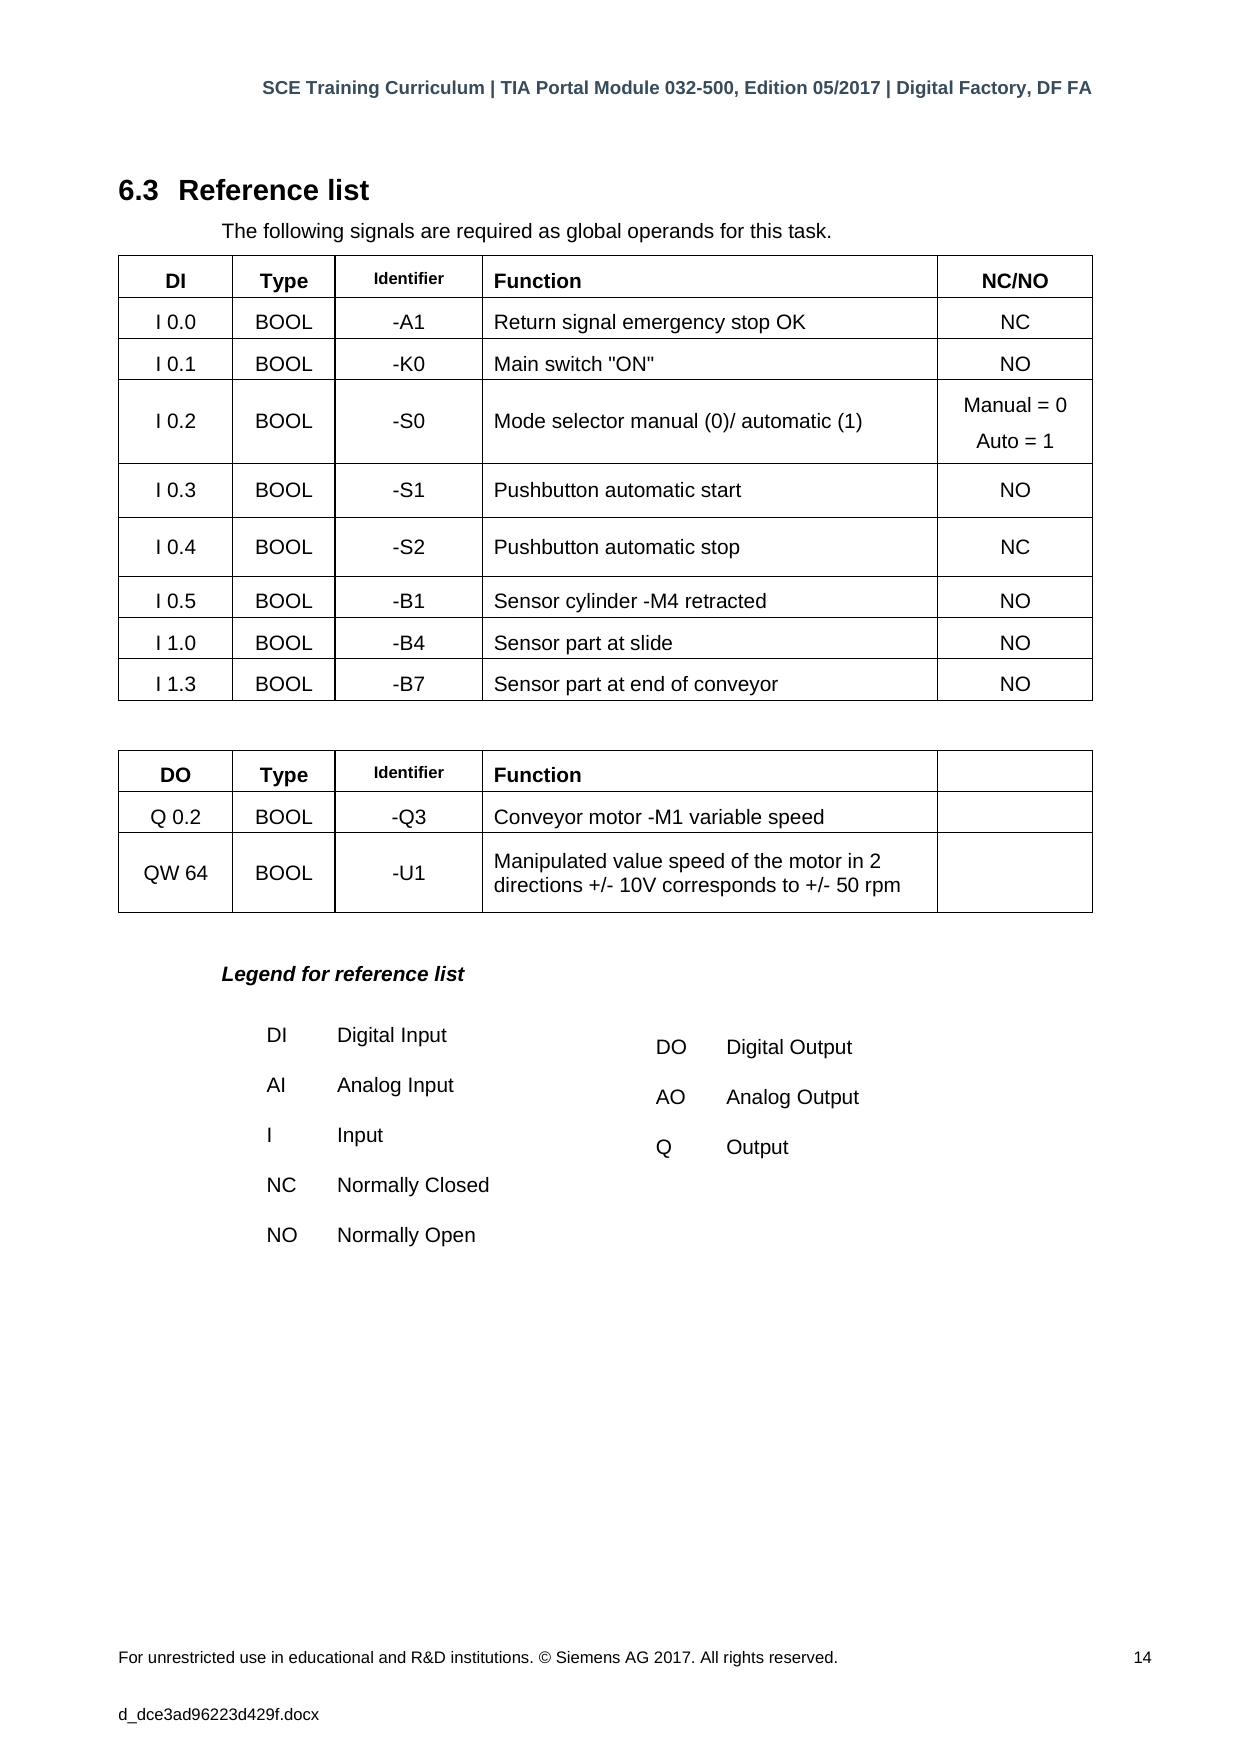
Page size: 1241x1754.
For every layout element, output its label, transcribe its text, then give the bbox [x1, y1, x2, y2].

table_cell Return signal emergency stop OK [483, 298, 937, 338]
table_cell Main switch "ON" [483, 339, 937, 379]
table_cell -B7 [336, 659, 482, 699]
table_cell Analog Input [326, 1060, 591, 1109]
table_header Identifier [336, 256, 482, 297]
table_cell Sensor part at end of conveyor [483, 659, 937, 699]
table_cell NO [938, 577, 1092, 617]
table_cell -B4 [336, 618, 482, 658]
table_header Type [233, 256, 334, 297]
table_cell I 0.2 [119, 380, 232, 462]
table_cell I 1.0 [119, 618, 232, 658]
table_cell NO [938, 464, 1092, 517]
text Legend for reference list [221, 962, 1092, 986]
table_cell [938, 792, 1092, 832]
table_cell NC [256, 1160, 325, 1209]
table_cell NO [938, 659, 1092, 699]
table_cell NC [938, 518, 1092, 576]
table_header Function [483, 256, 937, 297]
table_cell NO [938, 618, 1092, 658]
table_cell QW 64 [119, 833, 232, 912]
table_header Digital Input [326, 1010, 591, 1059]
table_cell -A1 [336, 298, 482, 338]
table_cell Output [715, 1123, 980, 1172]
table_cell BOOL [233, 464, 334, 517]
table_cell BOOL [233, 833, 334, 912]
table_cell -B1 [336, 577, 482, 617]
table_cell Q 0.2 [119, 792, 232, 832]
table_cell BOOL [233, 298, 334, 338]
table_header NC/NO [938, 256, 1092, 297]
table_header DO [119, 751, 232, 791]
table_cell Normally Closed [326, 1160, 591, 1209]
table_cell [938, 833, 1092, 912]
table_cell -S0 [336, 380, 482, 462]
table_cell Pushbutton automatic start [483, 464, 937, 517]
table_cell Conveyor motor -M1 variable speed [483, 792, 937, 832]
table_header [938, 751, 1092, 791]
table_cell I [256, 1110, 325, 1159]
table_cell BOOL [233, 339, 334, 379]
subtitle Reference list [118, 173, 1092, 206]
table_cell Mode selector manual (0)/ automatic (1) [483, 380, 937, 462]
table_cell I 0.0 [119, 298, 232, 338]
table_cell I 1.3 [119, 659, 232, 699]
table_cell I 0.1 [119, 339, 232, 379]
table_cell Q [645, 1123, 714, 1172]
table_header Identifier [336, 751, 482, 791]
table_cell Input [326, 1110, 591, 1159]
table_cell Analog Output [715, 1073, 980, 1122]
table_cell BOOL [233, 659, 334, 699]
text The following signals are required as global operands for this task. [221, 219, 1092, 243]
table_header DI [256, 1010, 325, 1059]
table_cell BOOL [233, 518, 334, 576]
table_header Function [483, 751, 937, 791]
table_cell I 0.3 [119, 464, 232, 517]
table_cell -Q3 [336, 792, 482, 832]
table_header DI [119, 256, 232, 297]
table_cell -S2 [336, 518, 482, 576]
table_cell -S1 [336, 464, 482, 517]
table_cell NC [938, 298, 1092, 338]
table_header Type [233, 751, 334, 791]
table_cell BOOL [233, 618, 334, 658]
table_cell AO [645, 1073, 714, 1122]
table_cell NO [938, 339, 1092, 379]
table_cell Sensor part at slide [483, 618, 937, 658]
table_header Digital Output [715, 1023, 980, 1072]
table_cell Manual = 0 Auto = 1 [938, 380, 1092, 462]
table_cell Manipulated value speed of the motor in 2 directions +/- 10V corresponds to +/- 50 rpm [483, 833, 937, 912]
table_cell BOOL [233, 792, 334, 832]
table_cell -U1 [336, 833, 482, 912]
table_cell NO [256, 1210, 325, 1259]
table_cell I 0.5 [119, 577, 232, 617]
table_cell -K0 [336, 339, 482, 379]
table_cell Normally Open [326, 1210, 591, 1259]
table_cell BOOL [233, 577, 334, 617]
table_cell I 0.4 [119, 518, 232, 576]
table_cell Pushbutton automatic stop [483, 518, 937, 576]
table_header DO [645, 1023, 714, 1072]
table_cell Sensor cylinder -M4 retracted [483, 577, 937, 617]
table_cell AI [256, 1060, 325, 1109]
table_cell BOOL [233, 380, 334, 462]
